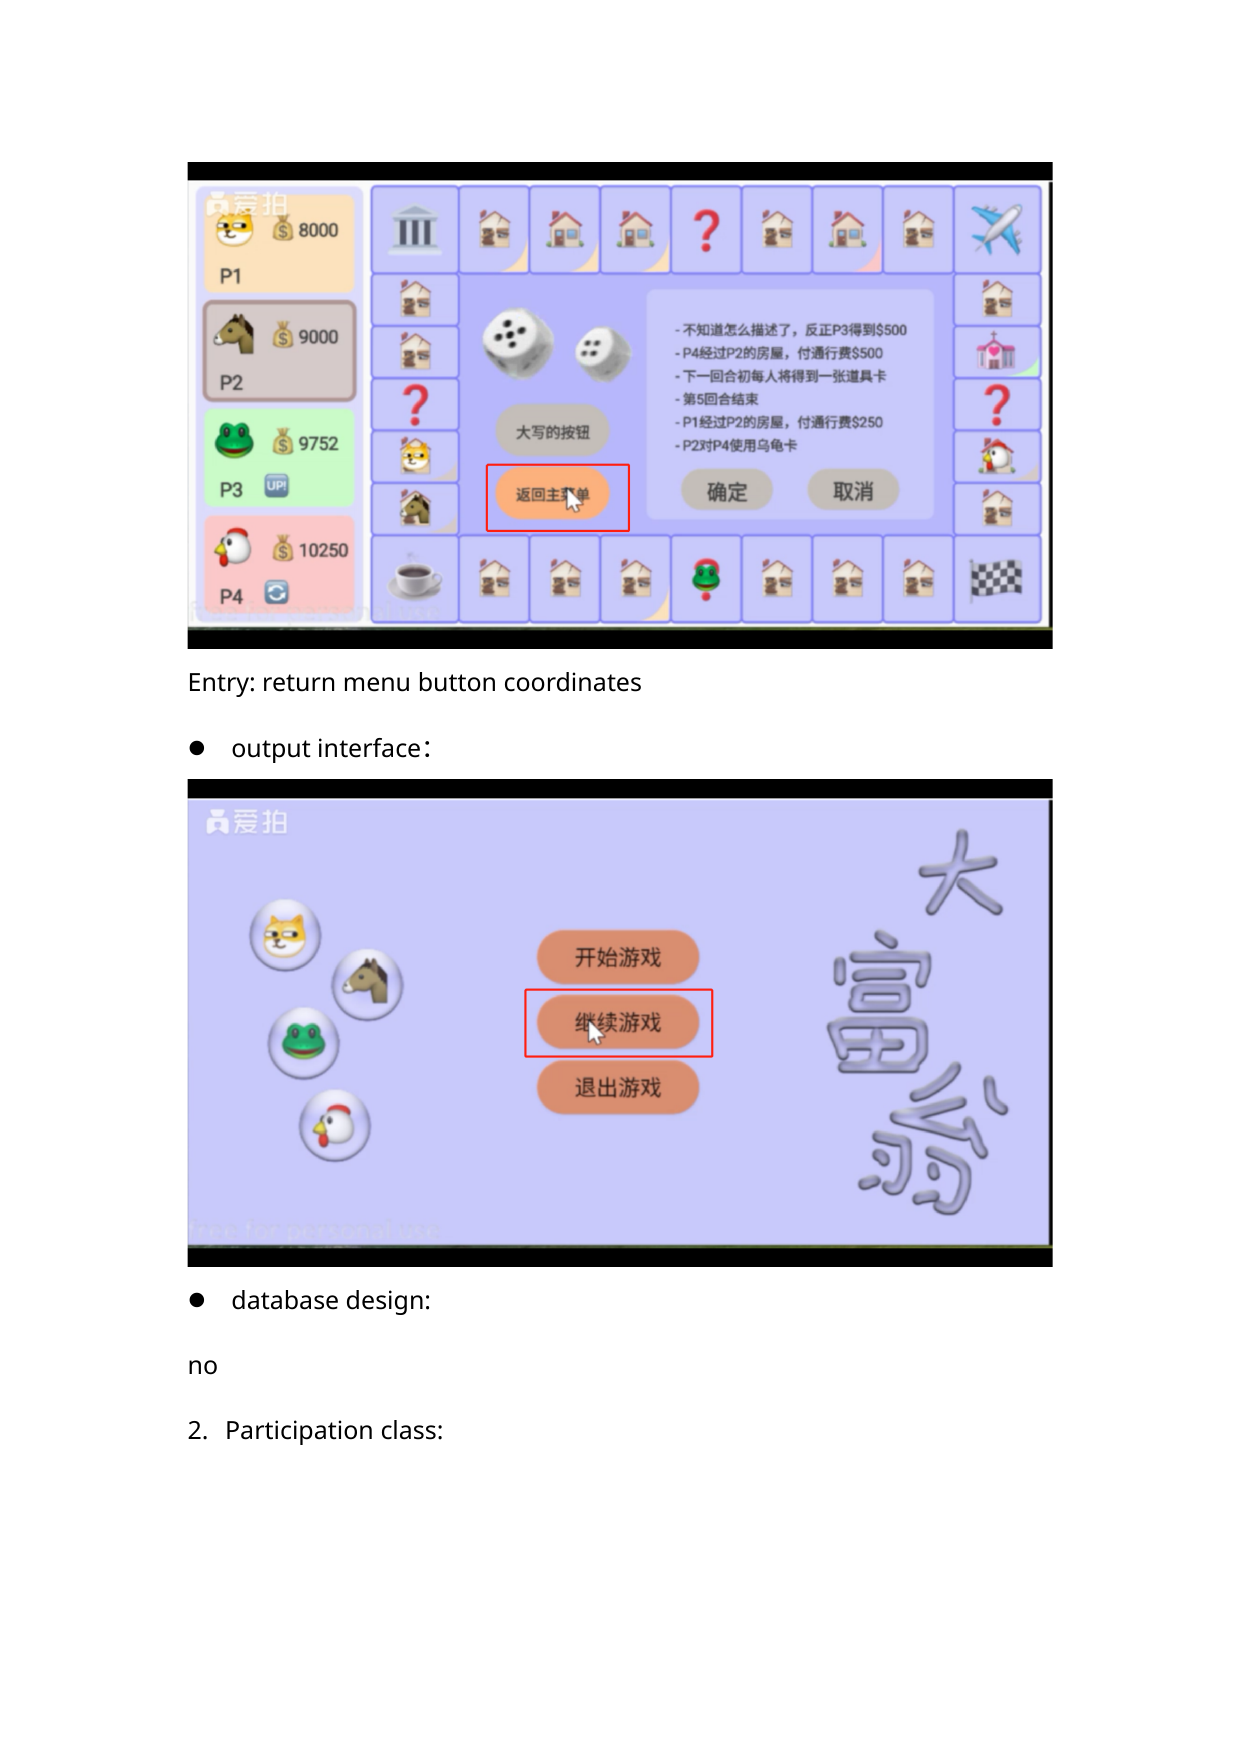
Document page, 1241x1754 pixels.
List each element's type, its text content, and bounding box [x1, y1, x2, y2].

list output interface： [187, 714, 1053, 779]
picture [187, 779, 1053, 1267]
list database design: [187, 1267, 1053, 1332]
picture [187, 162, 1053, 649]
list Participation class: [187, 1397, 1053, 1462]
text Entry: return menu button coordinates [187, 649, 1053, 714]
text no [187, 1332, 1053, 1397]
